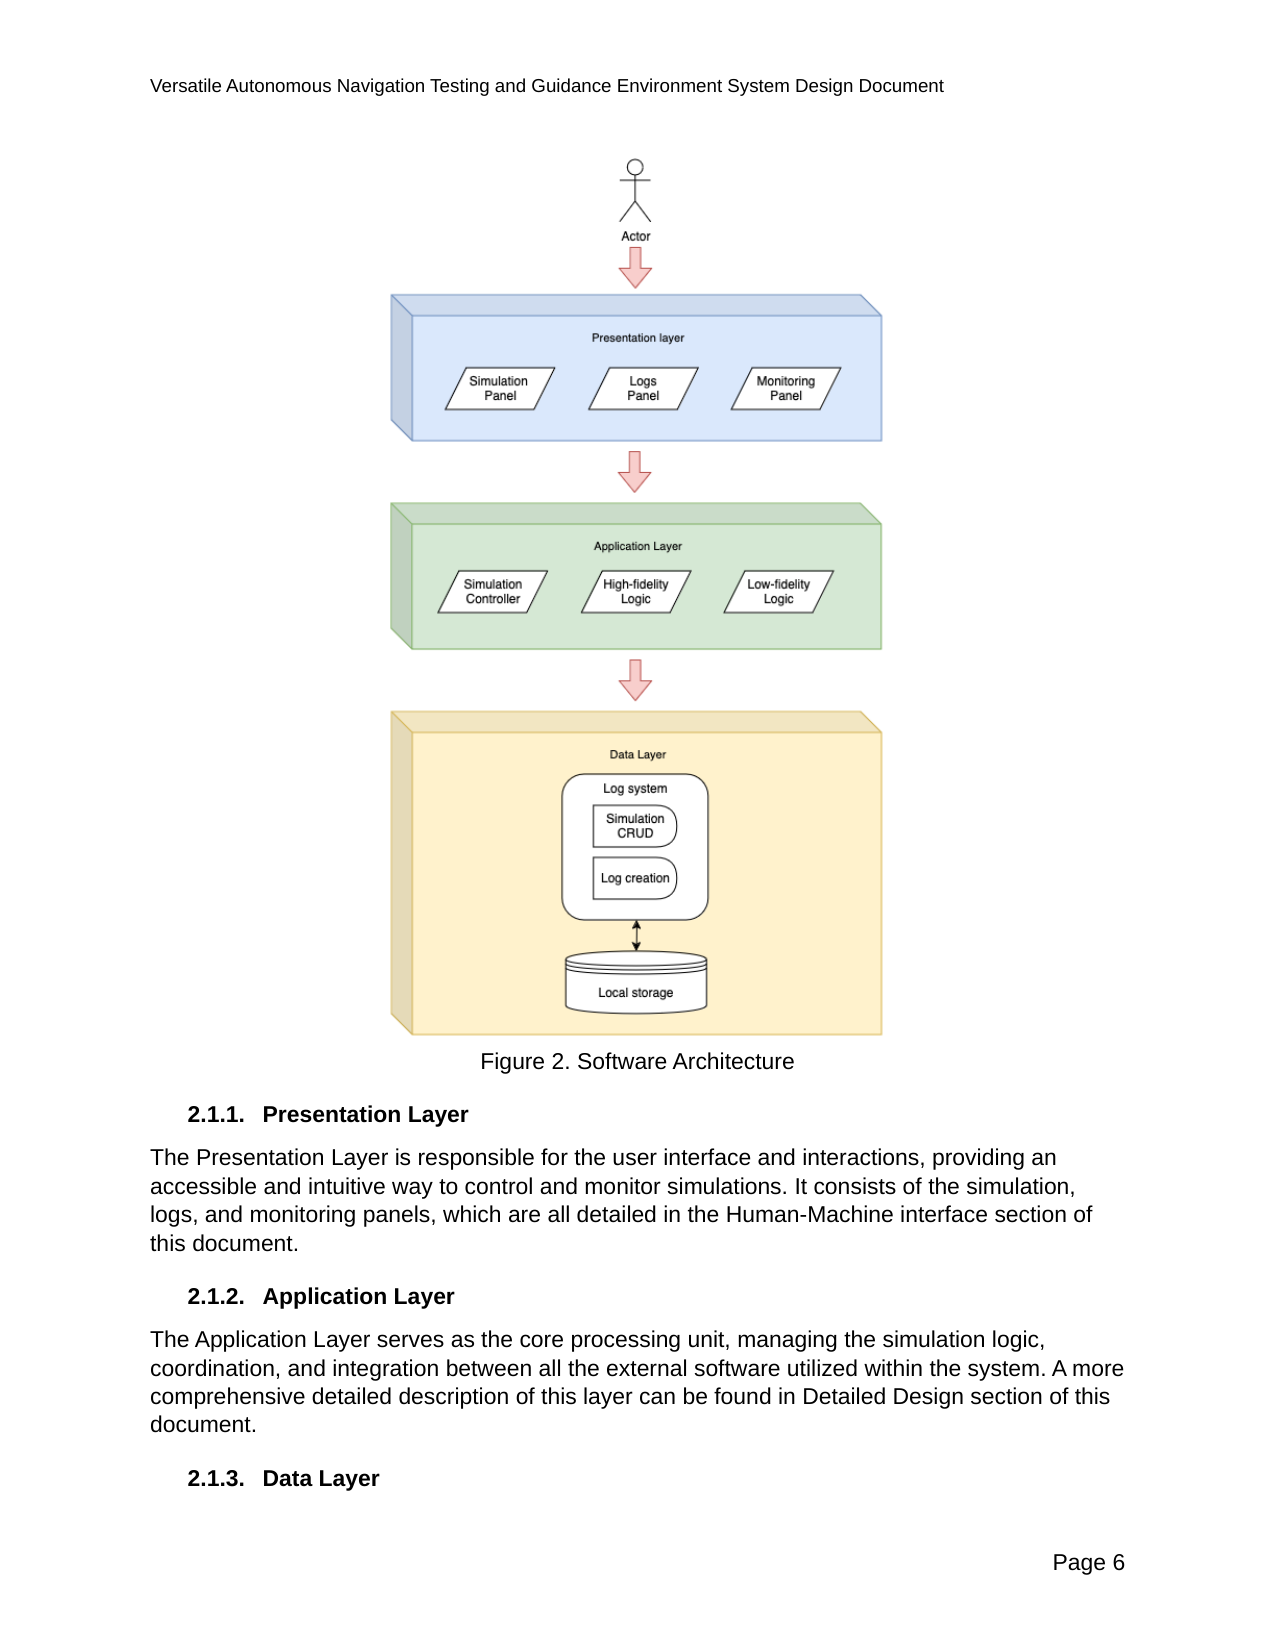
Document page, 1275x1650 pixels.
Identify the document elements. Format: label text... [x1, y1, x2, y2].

subtitle Application Layer [187, 1283, 1125, 1309]
subtitle Data Layer [187, 1465, 1125, 1491]
text The Presentation Layer is responsible for the user interface and interactions, providing an accessible and intuitive way to control and monitor simulations. It consists of the simulation, logs, and monitoring panels, which are all detailed in the Human-Machine interface section of this document. [150, 1144, 1125, 1256]
text Figure 2. Software Architecture [150, 1048, 1125, 1074]
text The Application Layer serves as the core processing unit, managing the simulation logic, coordination, and integration between all the external software utilized within the system. A more comprehensive detailed description of this layer can be found in Detailed Design section of this document. [150, 1326, 1125, 1438]
subtitle Presentation Layer [187, 1101, 1125, 1128]
picture [381, 150, 894, 1046]
